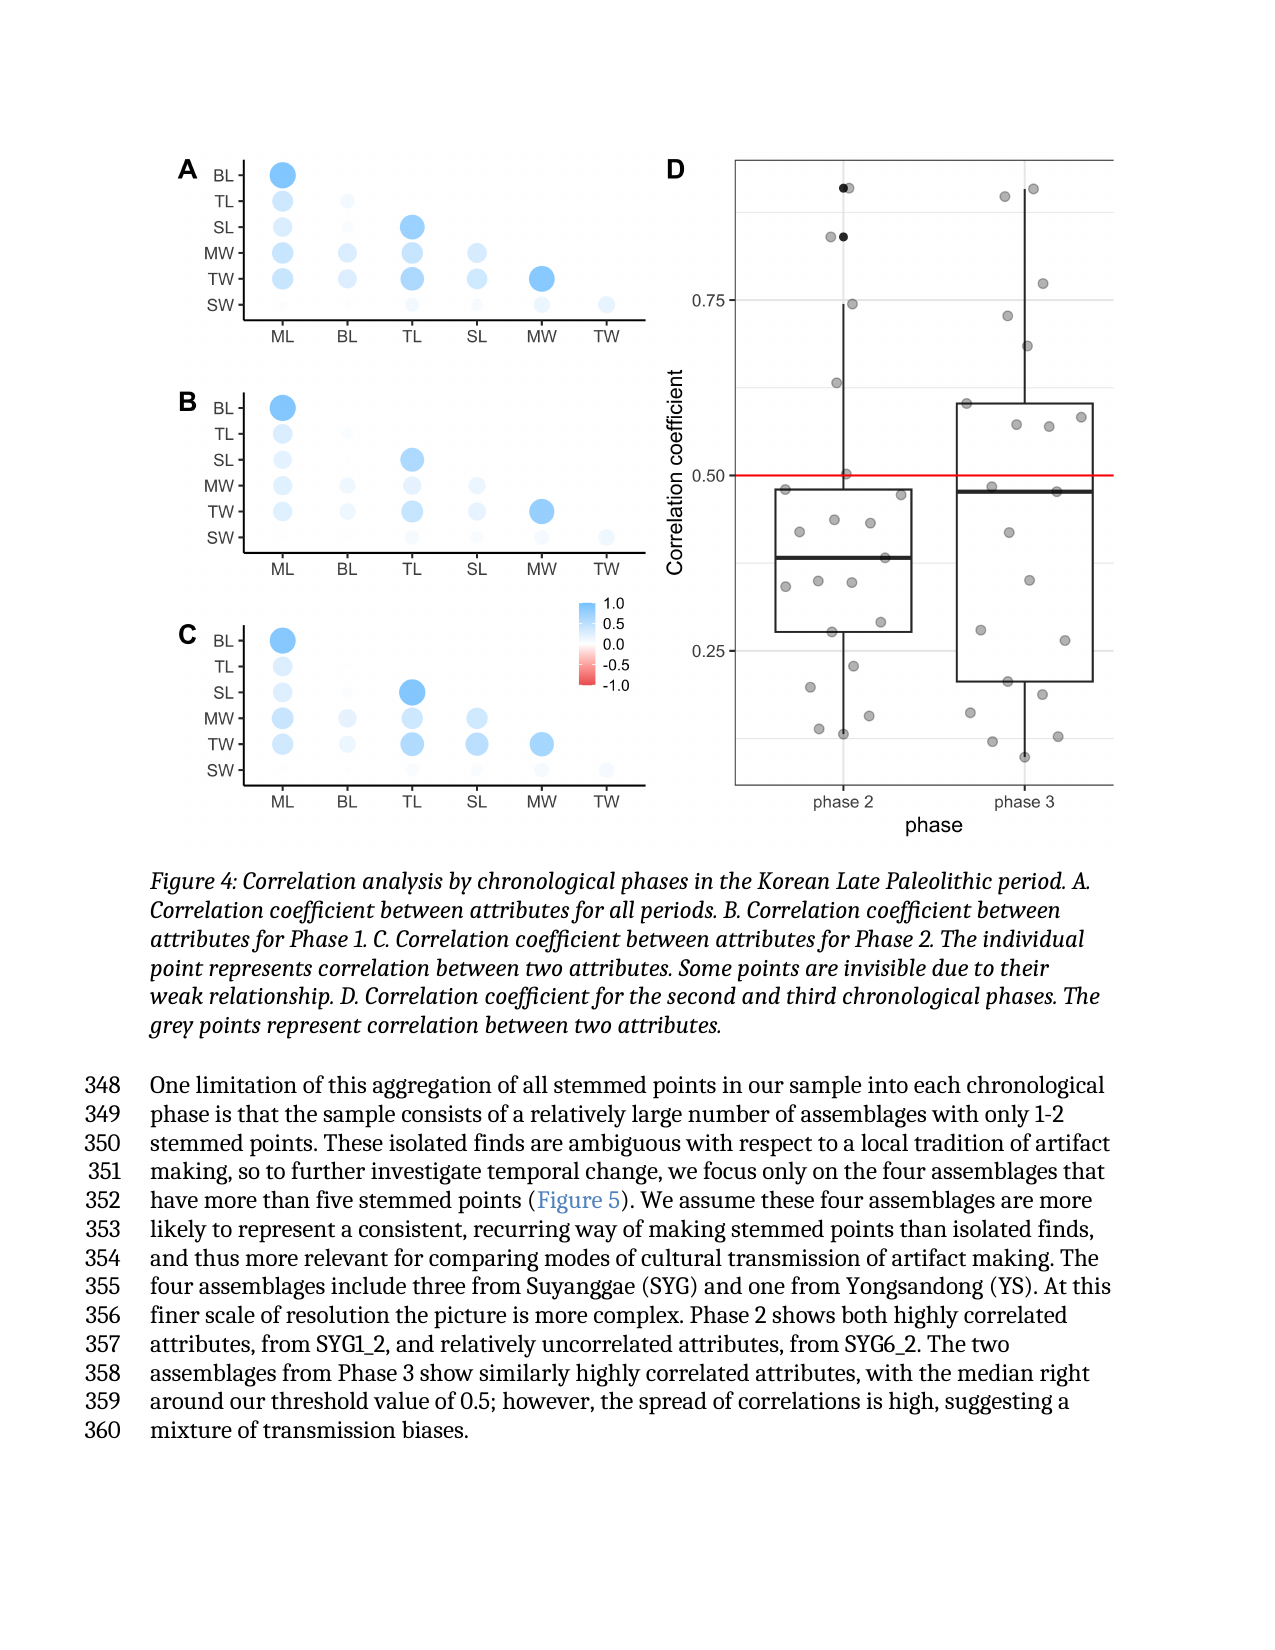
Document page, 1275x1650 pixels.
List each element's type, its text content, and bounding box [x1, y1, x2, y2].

text One limitation of this aggregation of all stemmed points in our sample into each chronological phase is that the sample consists of a relatively large number of assemblages with only 1-2 stemmed points. These isolated finds are ambiguous with respect to a local tradition of artifact making, so to further investigate temporal change, we focus only on the four assemblages that have more than five stemmed points (Figure 5). We assume these four assemblages are more likely to represent a consistent, recurring way of making stemmed points than isolated finds, and thus more relevant for comparing modes of cultural transmission of artifact making. The four assemblages include three from Suyanggae (SYG) and one from Yongsandong (YS). At this finer scale of resolution the picture is more complex. Phase 2 shows both highly correlated attributes, from SYG1_2, and relatively uncorrelated attributes, from SYG6_2. The two assemblages from Phase 3 show similarly highly correlated attributes, with the median right around our threshold value of 0.5; however, the spread of correlations is high, suggesting a mixture of transmission biases. [150, 1071, 1125, 1445]
table_header Figure 4: Correlation analysis by chronological phases in the Korean Late Paleolithic period. A. Correlation coefficient between attributes for all periods. B. Correlation coefficient between attributes for Phase 1. C. Correlation coefficient between attributes for Phase 2. The individual point represents correlation between two attributes. Some points are invisible due to their weak relationship. D. Correlation coefficient for the second and third chronological phases. The grey points represent correlation between two attributes. [139, 150, 1114, 1052]
picture [168, 150, 1114, 847]
